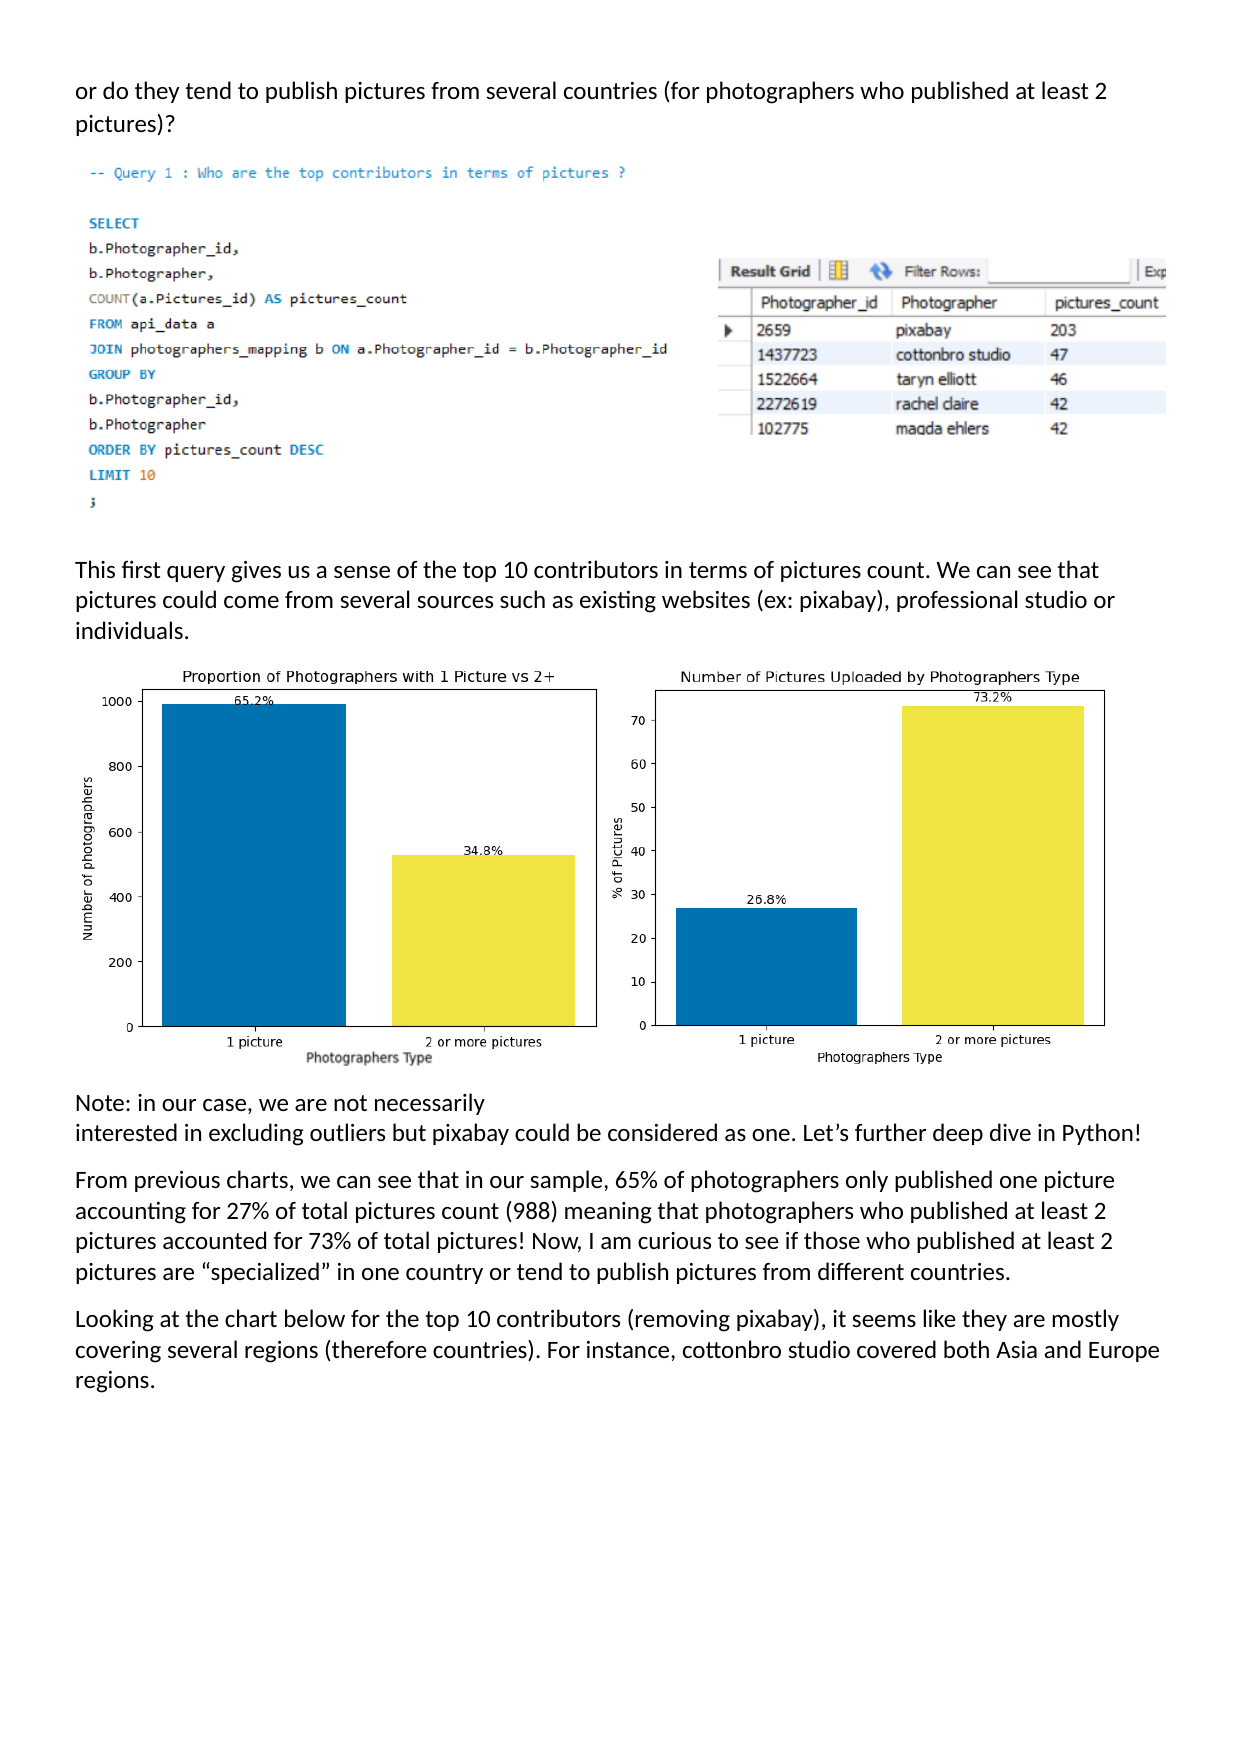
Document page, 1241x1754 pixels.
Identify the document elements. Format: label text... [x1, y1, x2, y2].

text Note: in our case, we are not necessarily interested in excluding outliers but pixabay could be considered as one. Let’s further deep dive in Python! [75, 1039, 1165, 1148]
picture [75, 159, 684, 512]
text From previous charts, we can see that in our sample, 65% of photographers only published one picture accounting for 27% of total pictures count (988) meaning that photographers who published at least 2 pictures accounted for 73% of total pictures! Now, I am curious to see if those who published at least 2 pictures are “specialized” in one country or tend to publish pictures from different countries. [75, 1164, 1165, 1287]
picture [73, 661, 1113, 1073]
text Looking at the chart below for the top 10 contributors (removing pixabay), it seems like they are mostly covering several regions (therefore countries). For instance, cottonbro studio covered both Asia and Europe regions. [75, 1303, 1165, 1395]
picture [718, 258, 1166, 435]
text This first query gives us a sense of the top 10 contributors in terms of pictures count. We can see that pictures could come from several sources such as existing websites (ex: pixabay), professional studio or individuals. [75, 554, 1165, 645]
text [75, 75, 1165, 138]
